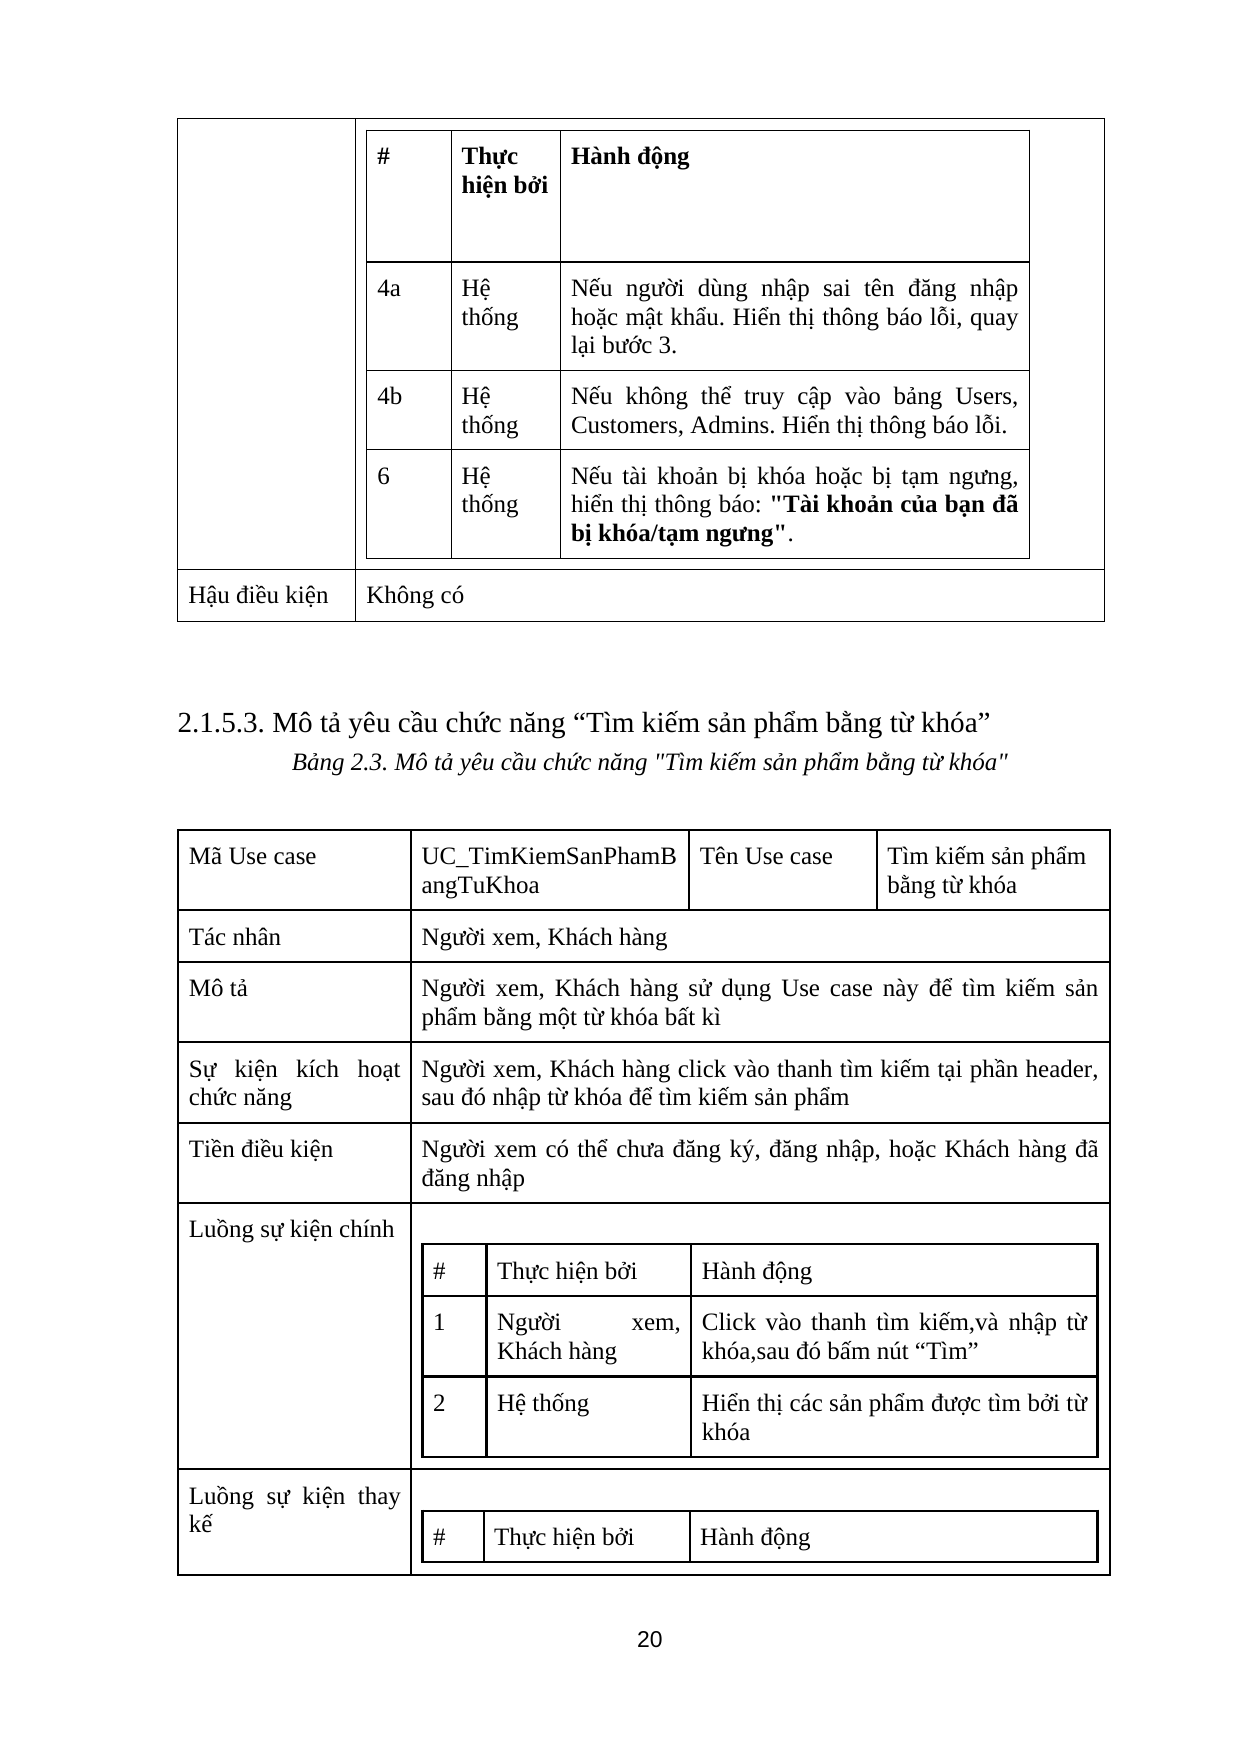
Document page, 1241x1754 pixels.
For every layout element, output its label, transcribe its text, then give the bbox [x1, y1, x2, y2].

table_cell Mô tả [179, 963, 410, 1041]
table_header Mã Use case [179, 831, 410, 909]
table_cell Luồng sự kiện chính [179, 1204, 410, 1468]
table_cell Người xem, Khách hàng sử dụng Use case này để tìm kiếm sản phẩm bằng một từ khóa bất kì [412, 963, 1109, 1041]
table_header Tìm kiếm sản phẩm bằng từ khóa [878, 831, 1109, 909]
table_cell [179, 1470, 410, 1574]
table_cell Tác nhân [179, 911, 410, 961]
table_cell Người xem có thể chưa đăng ký, đăng nhập, hoặc Khách hàng đã đăng nhập [412, 1124, 1109, 1202]
table_cell [412, 1470, 1109, 1574]
table_header UC_TimKiemSanPhamBangTuKhoa [412, 831, 688, 909]
table_cell Người xem, Khách hàng click vào thanh tìm kiếm tại phần header, sau đó nhập từ khóa để tìm kiếm sản phẩm [412, 1043, 1109, 1122]
text Bảng 2.3. Mô tả yêu cầu chức năng "Tìm kiếm sản phẩm bằng từ khóa" [177, 747, 1122, 776]
table_cell Sự kiện kích hoạt chức năng [179, 1043, 410, 1122]
table_cell Người xem, Khách hàng [412, 911, 1109, 961]
table_cell Tiền điều kiện [179, 1124, 410, 1202]
table_cell [412, 1204, 1109, 1468]
table_cell Không có [356, 570, 1104, 621]
table_cell [356, 119, 1104, 569]
table_header Tên Use case [690, 831, 876, 909]
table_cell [178, 119, 355, 569]
table_cell Hậu điều kiện [178, 570, 355, 621]
subtitle 2.1.5.3. Mô tả yêu cầu chức năng “Tìm kiếm sản phẩm bằng từ khóa” [177, 705, 1122, 739]
